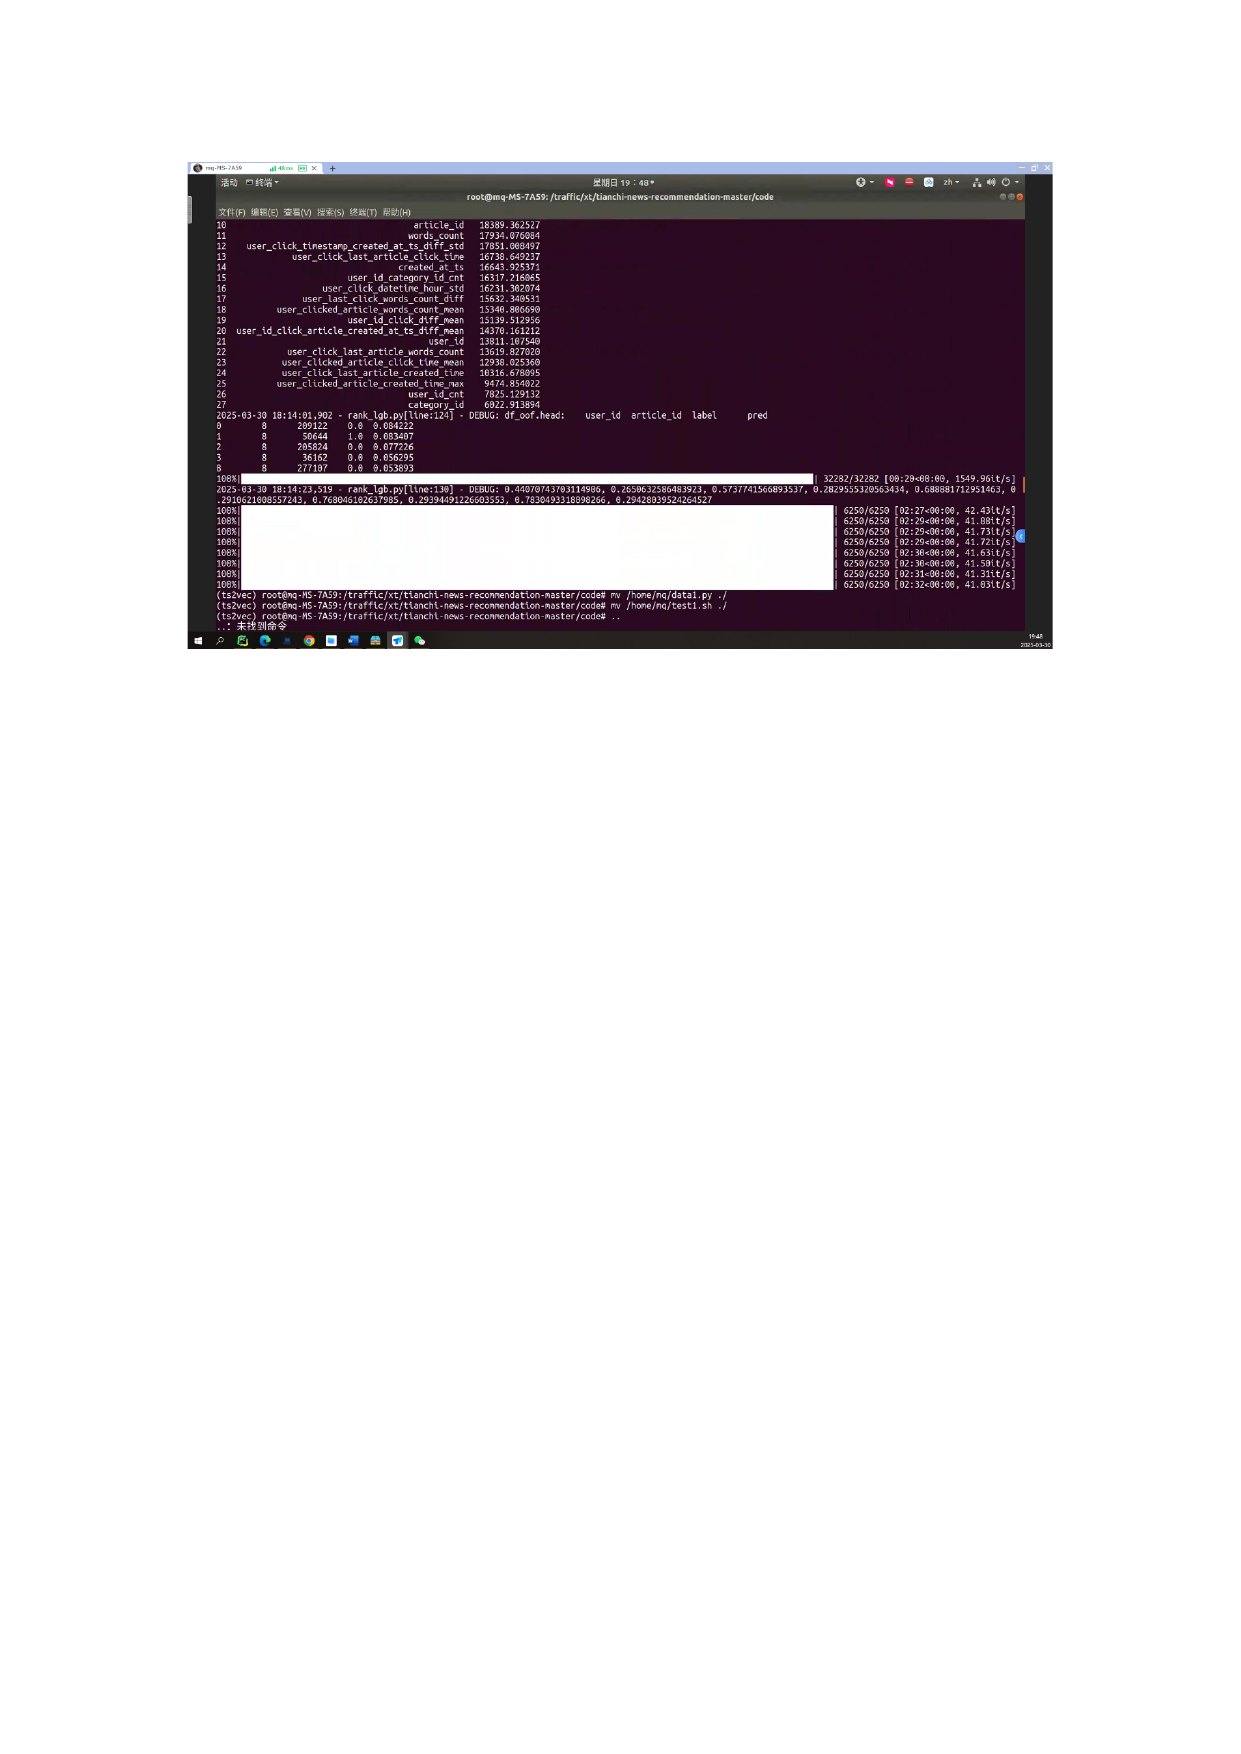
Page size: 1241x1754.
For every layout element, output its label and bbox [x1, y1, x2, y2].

picture [187, 162, 1053, 649]
